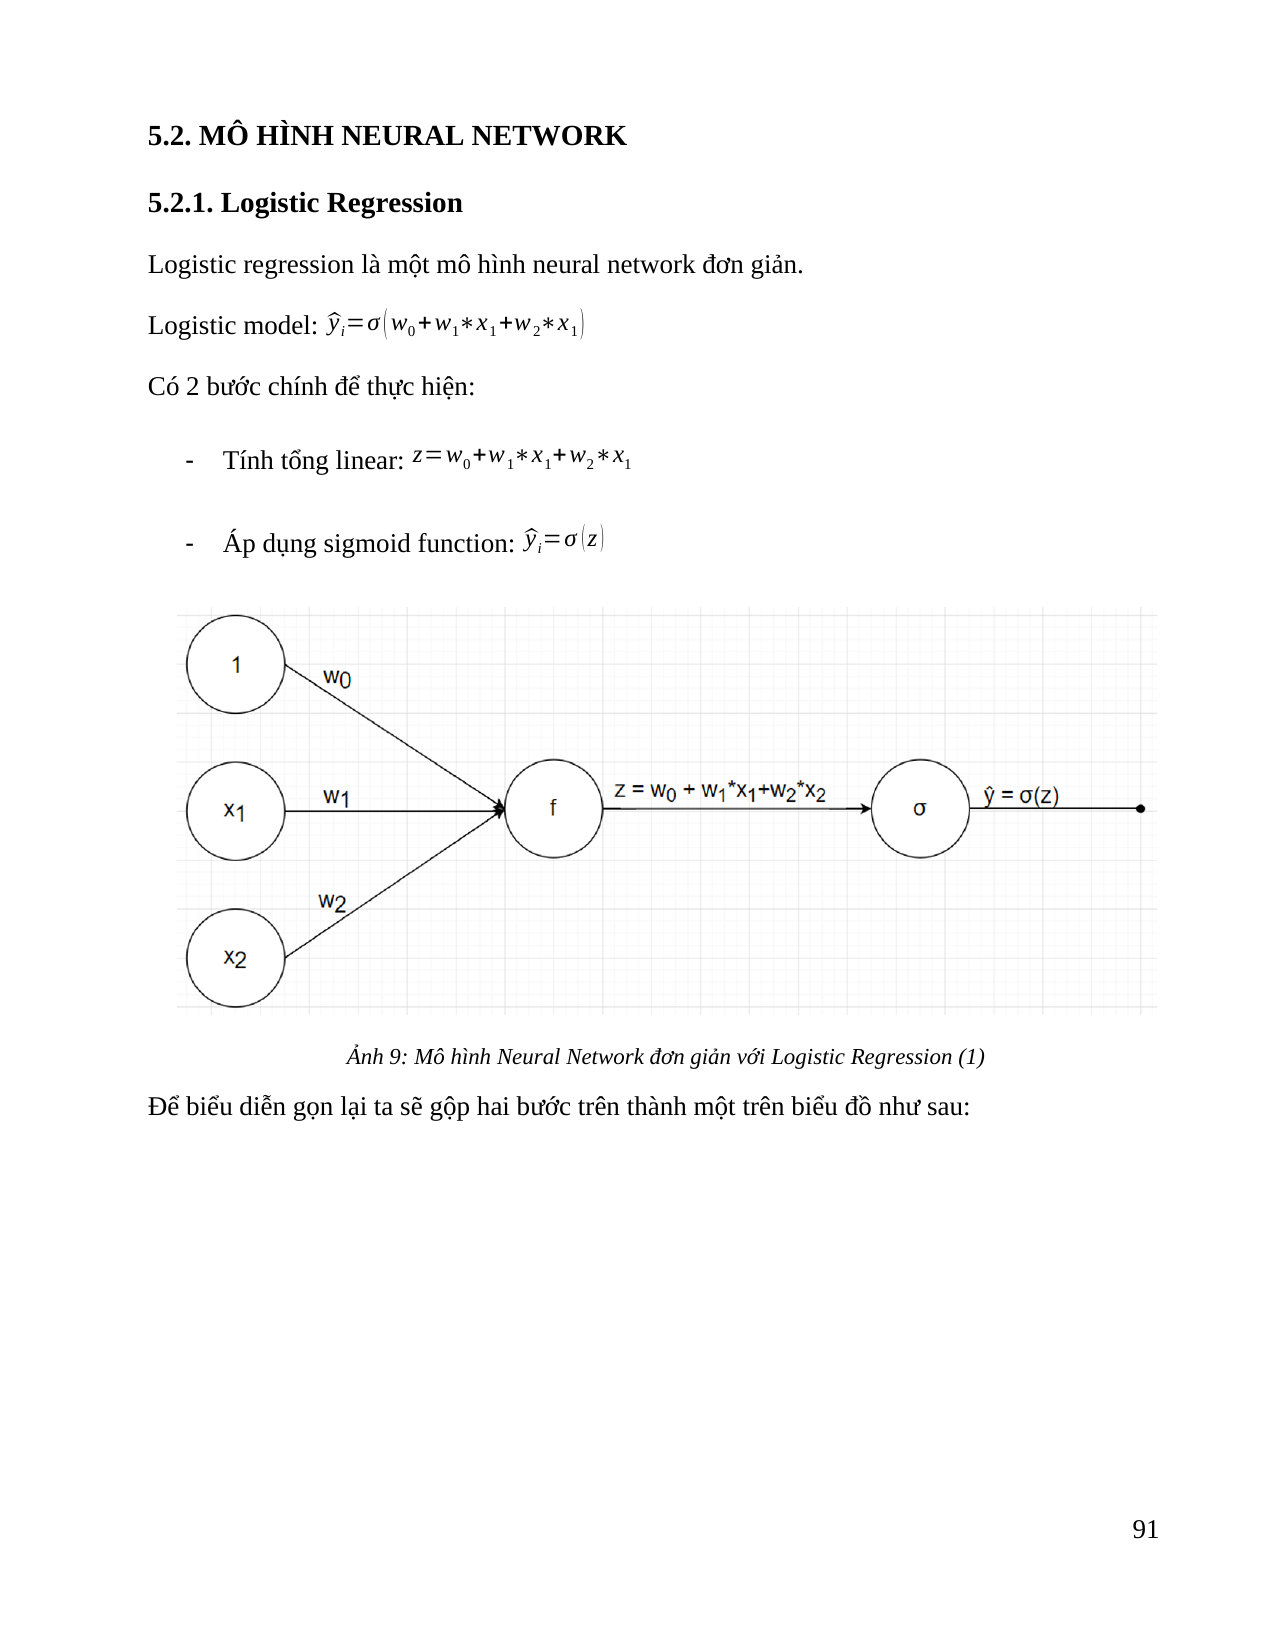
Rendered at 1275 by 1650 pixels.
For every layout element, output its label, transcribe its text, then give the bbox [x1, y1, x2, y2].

text Để biểu diễn gọn lại ta sẽ gộp hai bước trên thành một trên biểu đồ như sau: [148, 1090, 1186, 1121]
list Tính tổng linear: [185, 429, 1186, 484]
text Ảnh 9: Mô hình Neural Network đơn giản với Logistic Regression (1) [148, 1043, 1186, 1069]
list Áp dụng sigmoid function: [185, 512, 1186, 568]
subtitle 5.2.1. Logistic Regression [148, 185, 1186, 219]
picture [176, 607, 1158, 1015]
text Logistic model: [148, 307, 1186, 342]
subtitle 5.2. Mô hình Neural Network [148, 118, 1186, 152]
text Logistic regression là một mô hình neural network đơn giản. [148, 248, 1186, 279]
text Có 2 bước chính để thực hiện: [148, 370, 1186, 401]
